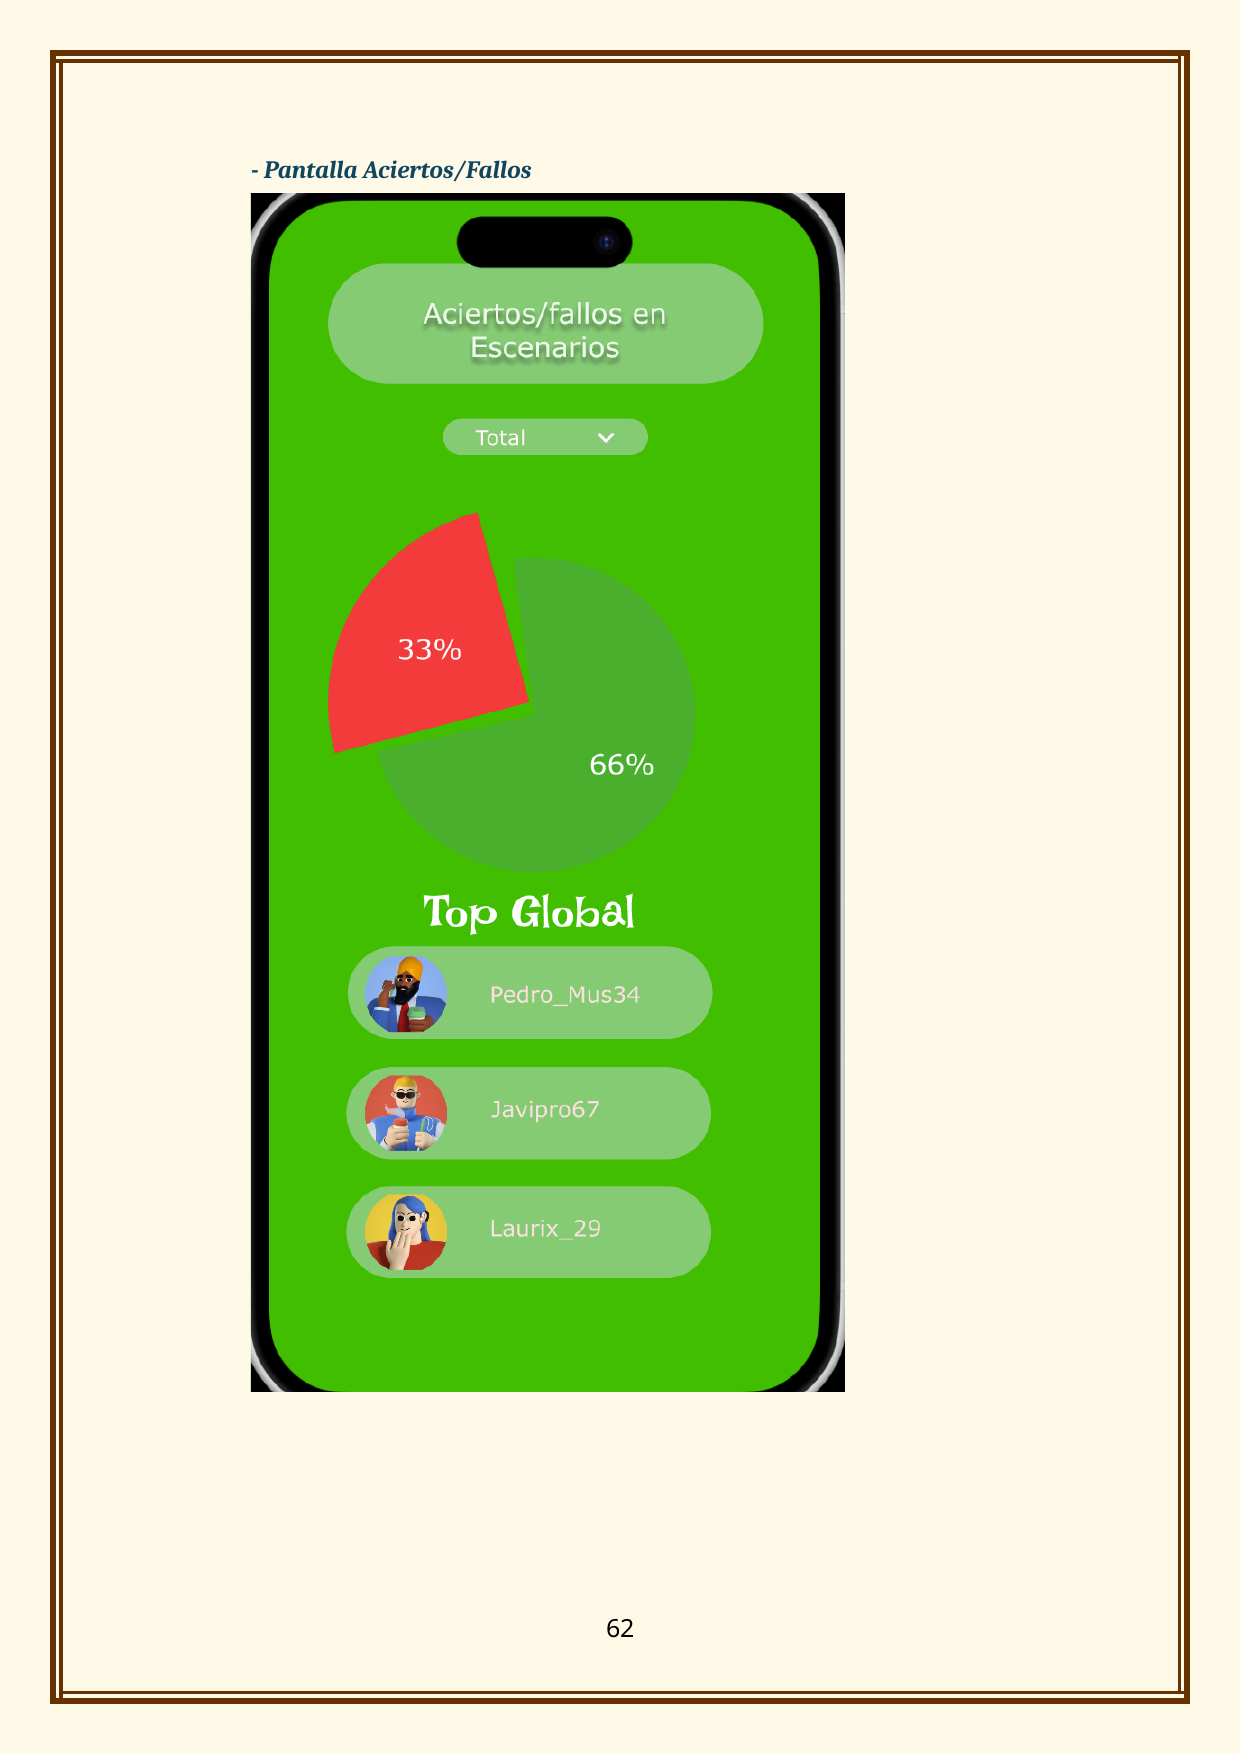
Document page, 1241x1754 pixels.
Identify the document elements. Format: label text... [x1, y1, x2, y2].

picture [250, 193, 845, 1392]
subtitle - Pantalla Aciertos/Fallos [177, 156, 1063, 184]
